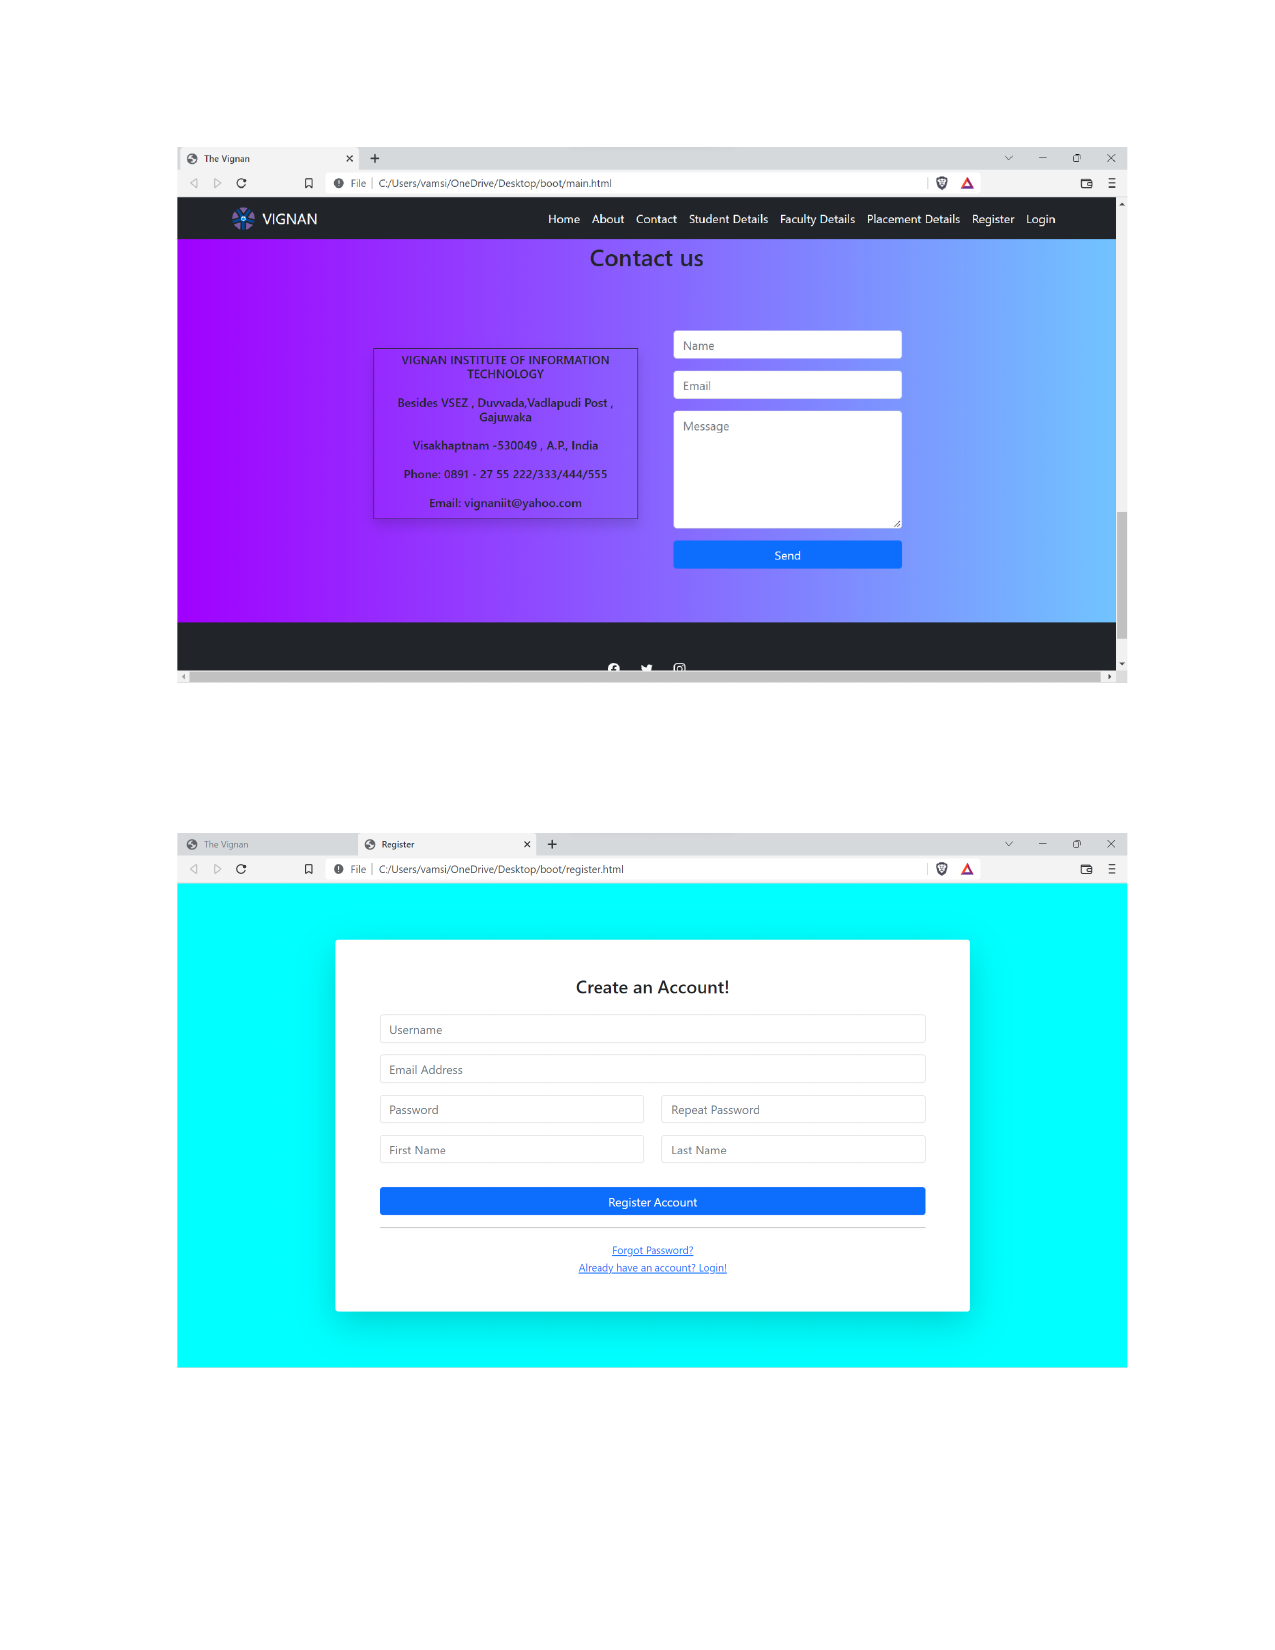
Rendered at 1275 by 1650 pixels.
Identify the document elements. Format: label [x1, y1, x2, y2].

picture [177, 147, 1128, 683]
picture [177, 833, 1128, 1368]
